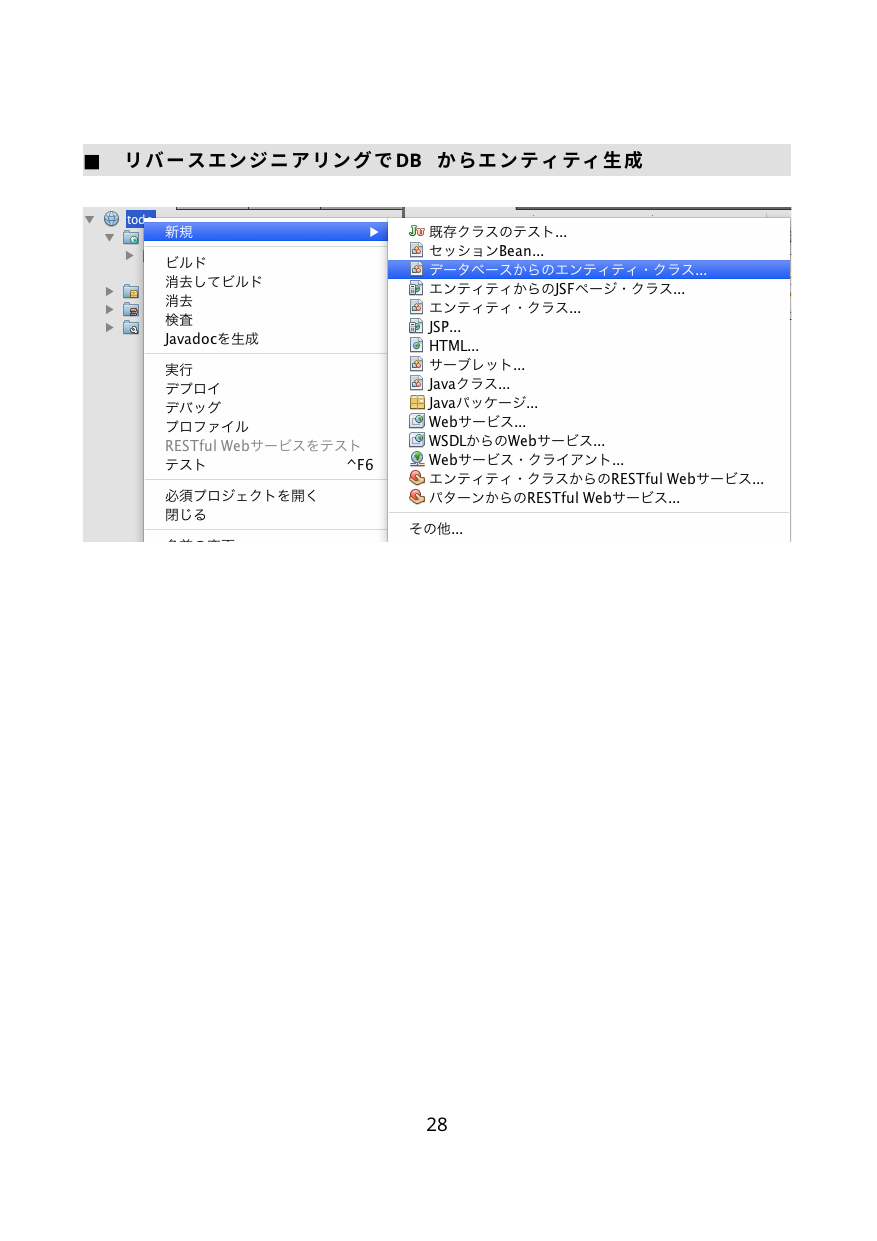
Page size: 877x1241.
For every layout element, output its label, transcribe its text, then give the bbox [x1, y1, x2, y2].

picture [82, 207, 792, 542]
subtitle リバースエンジニアリングでDBからエンティティ生成 [83, 144, 791, 176]
